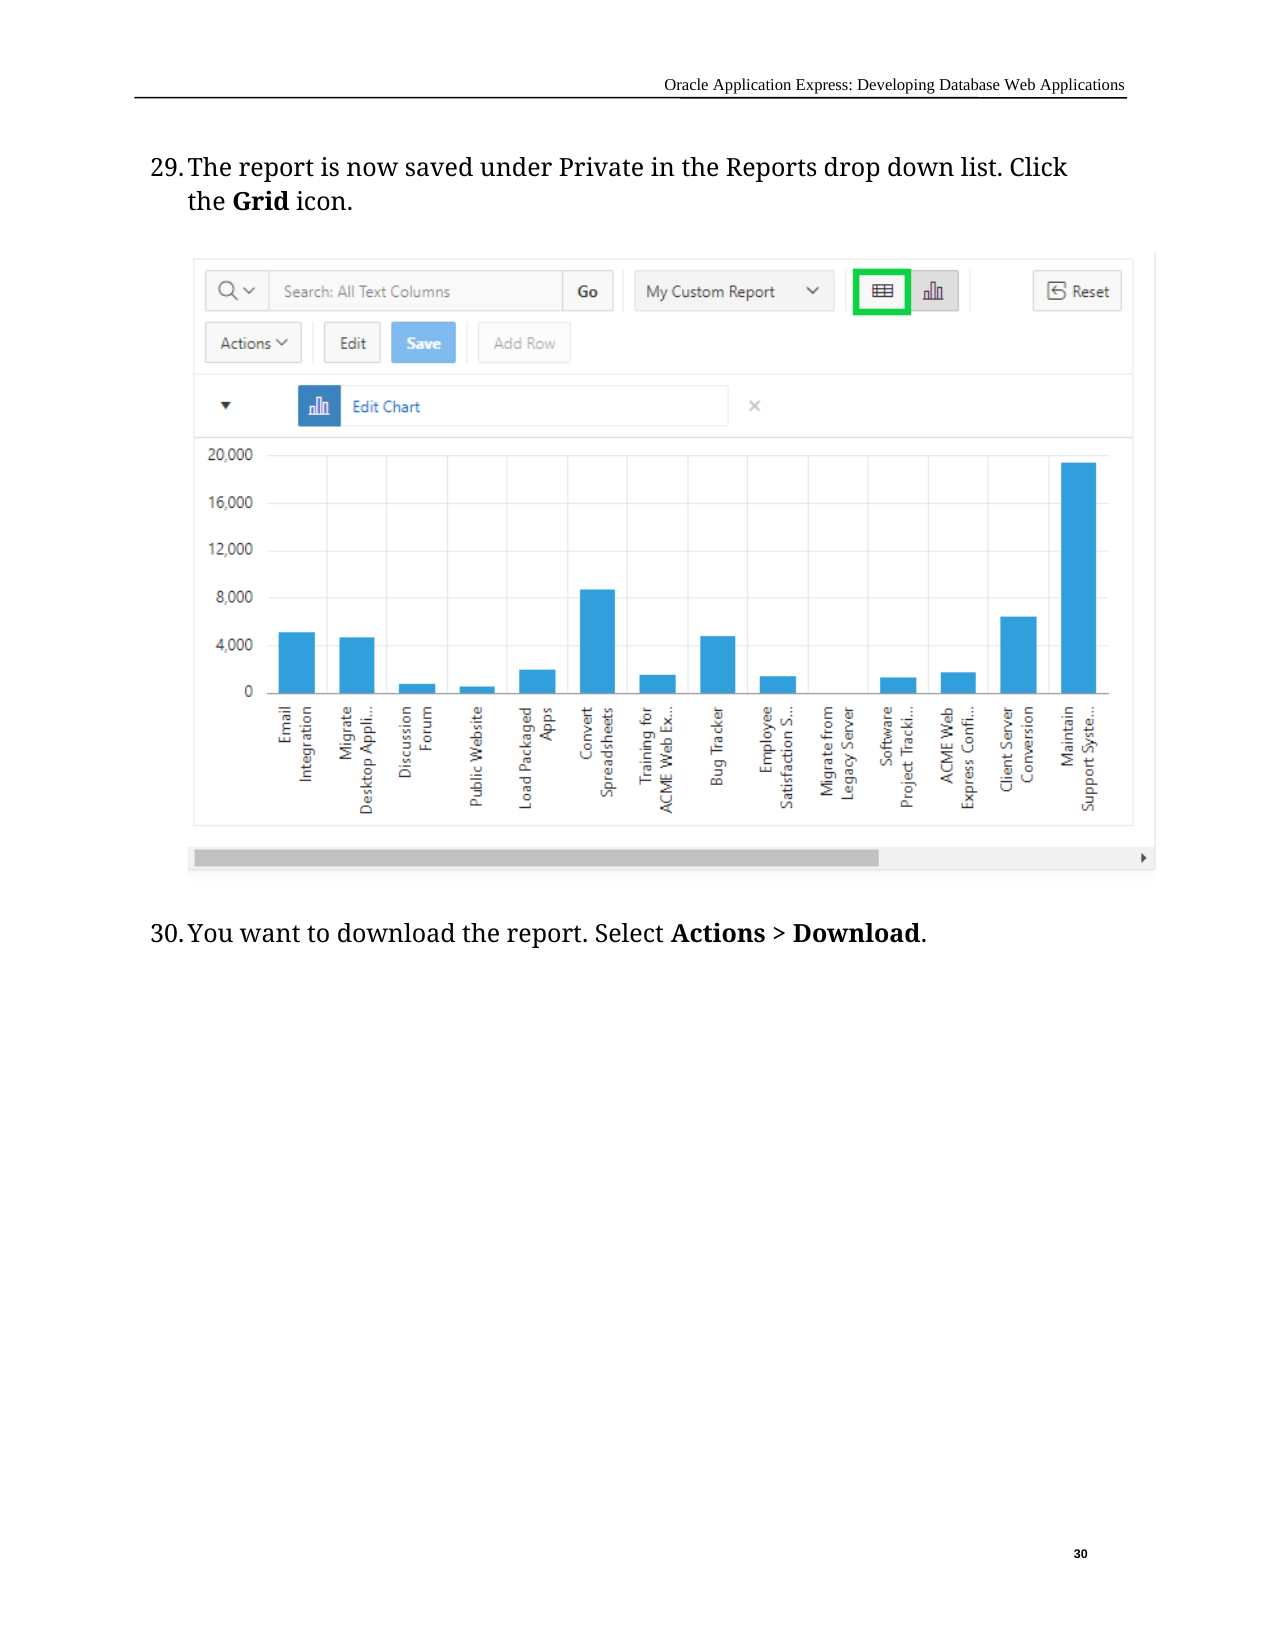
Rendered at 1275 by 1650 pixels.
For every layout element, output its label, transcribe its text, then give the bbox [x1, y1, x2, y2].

picture [187, 252, 1157, 882]
list You want to download the report. Select Actions > Download. [150, 916, 1125, 984]
